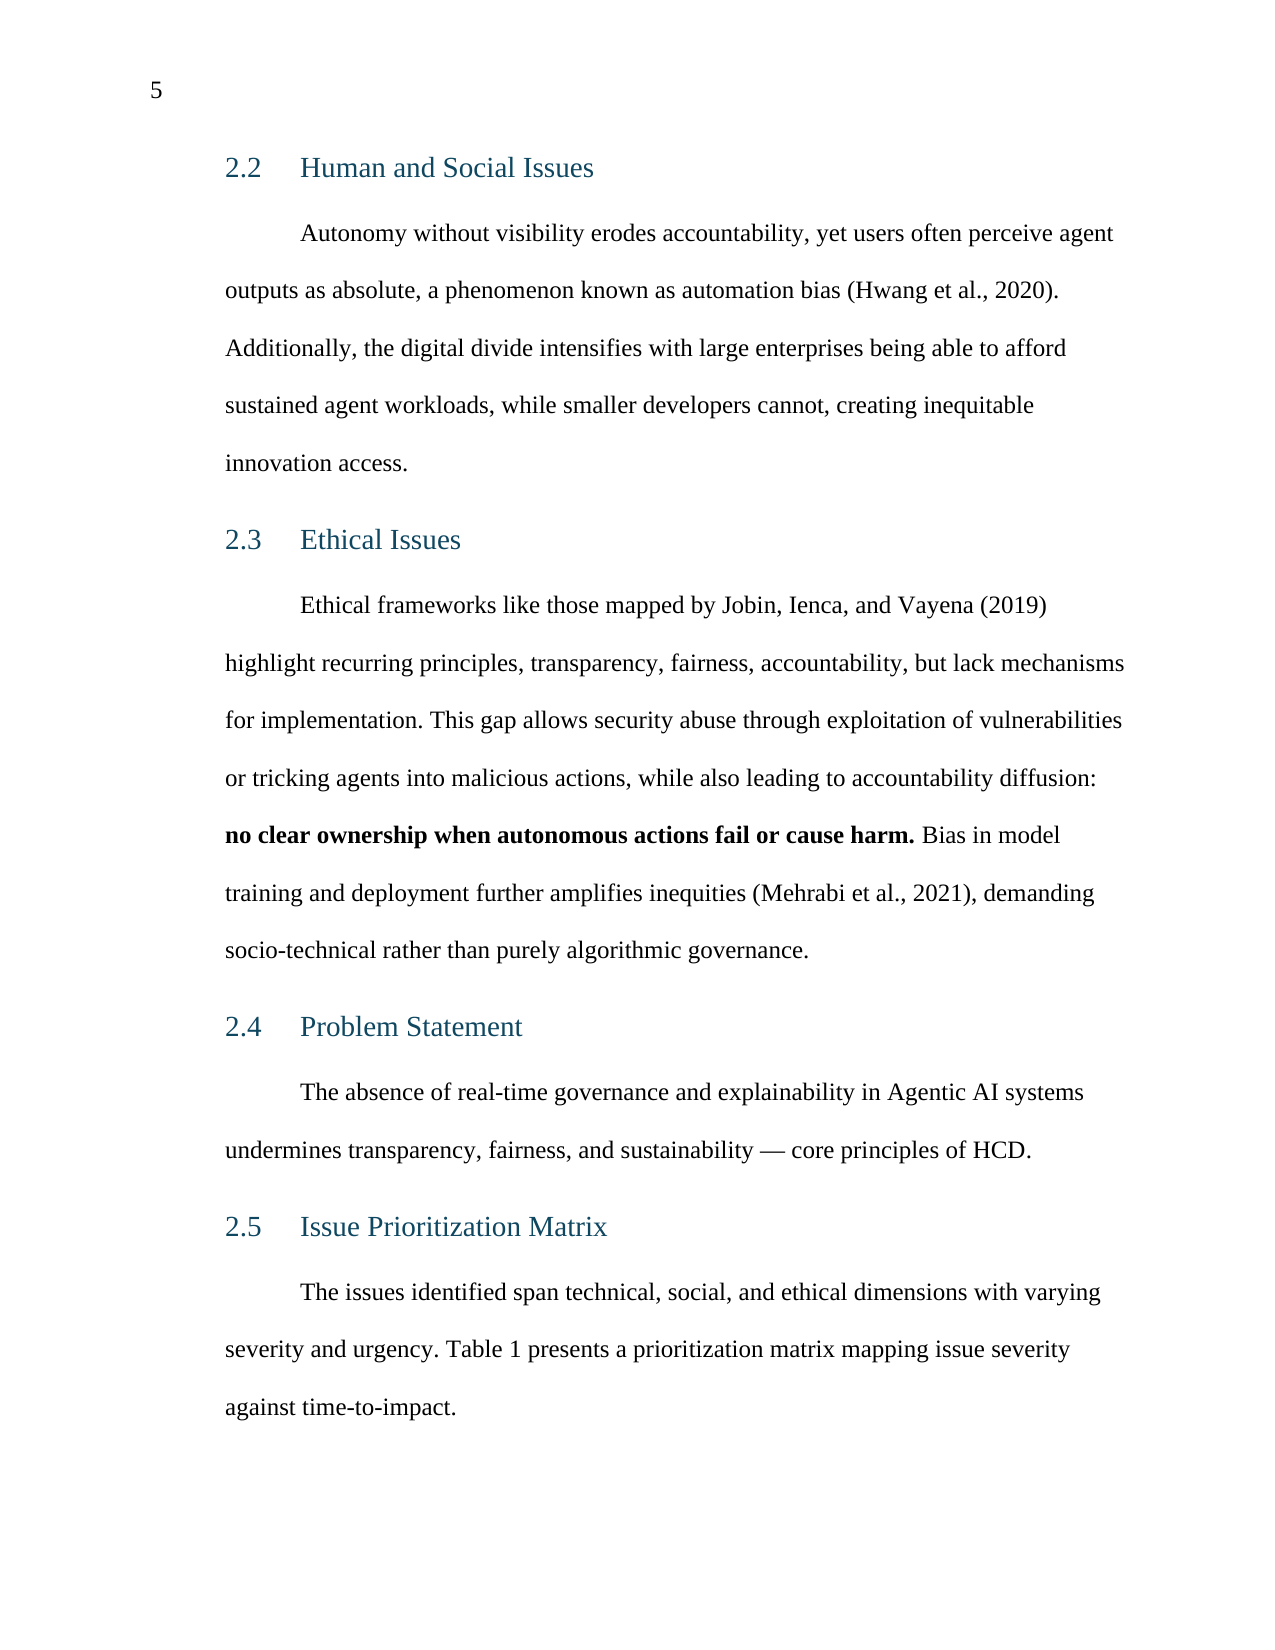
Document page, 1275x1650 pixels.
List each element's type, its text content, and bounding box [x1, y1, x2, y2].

text The absence of real-time governance and explainability in Agentic AI systems undermines transparency, fairness, and sustainability — core principles of HCD. [225, 1077, 1125, 1164]
subtitle Human and Social Issues [225, 150, 1125, 183]
text Ethical frameworks like those mapped by Jobin, Ienca, and Vayena (2019) highlight recurring principles, transparency, fairness, accountability, but lack mechanisms for implementation. This gap allows security abuse through exploitation of vulnerabilities or tricking agents into malicious actions, while also leading to accountability diffusion: no clear ownership when autonomous actions fail or cause harm. Bias in model training and deployment further amplifies inequities (Mehrabi et al., 2021), demanding socio-technical rather than purely algorithmic governance. [225, 590, 1125, 964]
text Autonomy without visibility erodes accountability, yet users often perceive agent outputs as absolute, a phenomenon known as automation bias (Hwang et al., 2020). Additionally, the digital divide intensifies with large enterprises being able to afford sustained agent workloads, while smaller developers cannot, creating inequitable innovation access. [225, 218, 1125, 477]
subtitle Issue Prioritization Matrix [225, 1209, 1125, 1243]
subtitle Problem Statement [225, 1009, 1125, 1043]
subtitle Ethical Issues [225, 522, 1125, 556]
text The issues identified span technical, social, and ethical dimensions with varying severity and urgency. Table 1 presents a prioritization matrix mapping issue severity against time-to-impact. [225, 1277, 1125, 1421]
